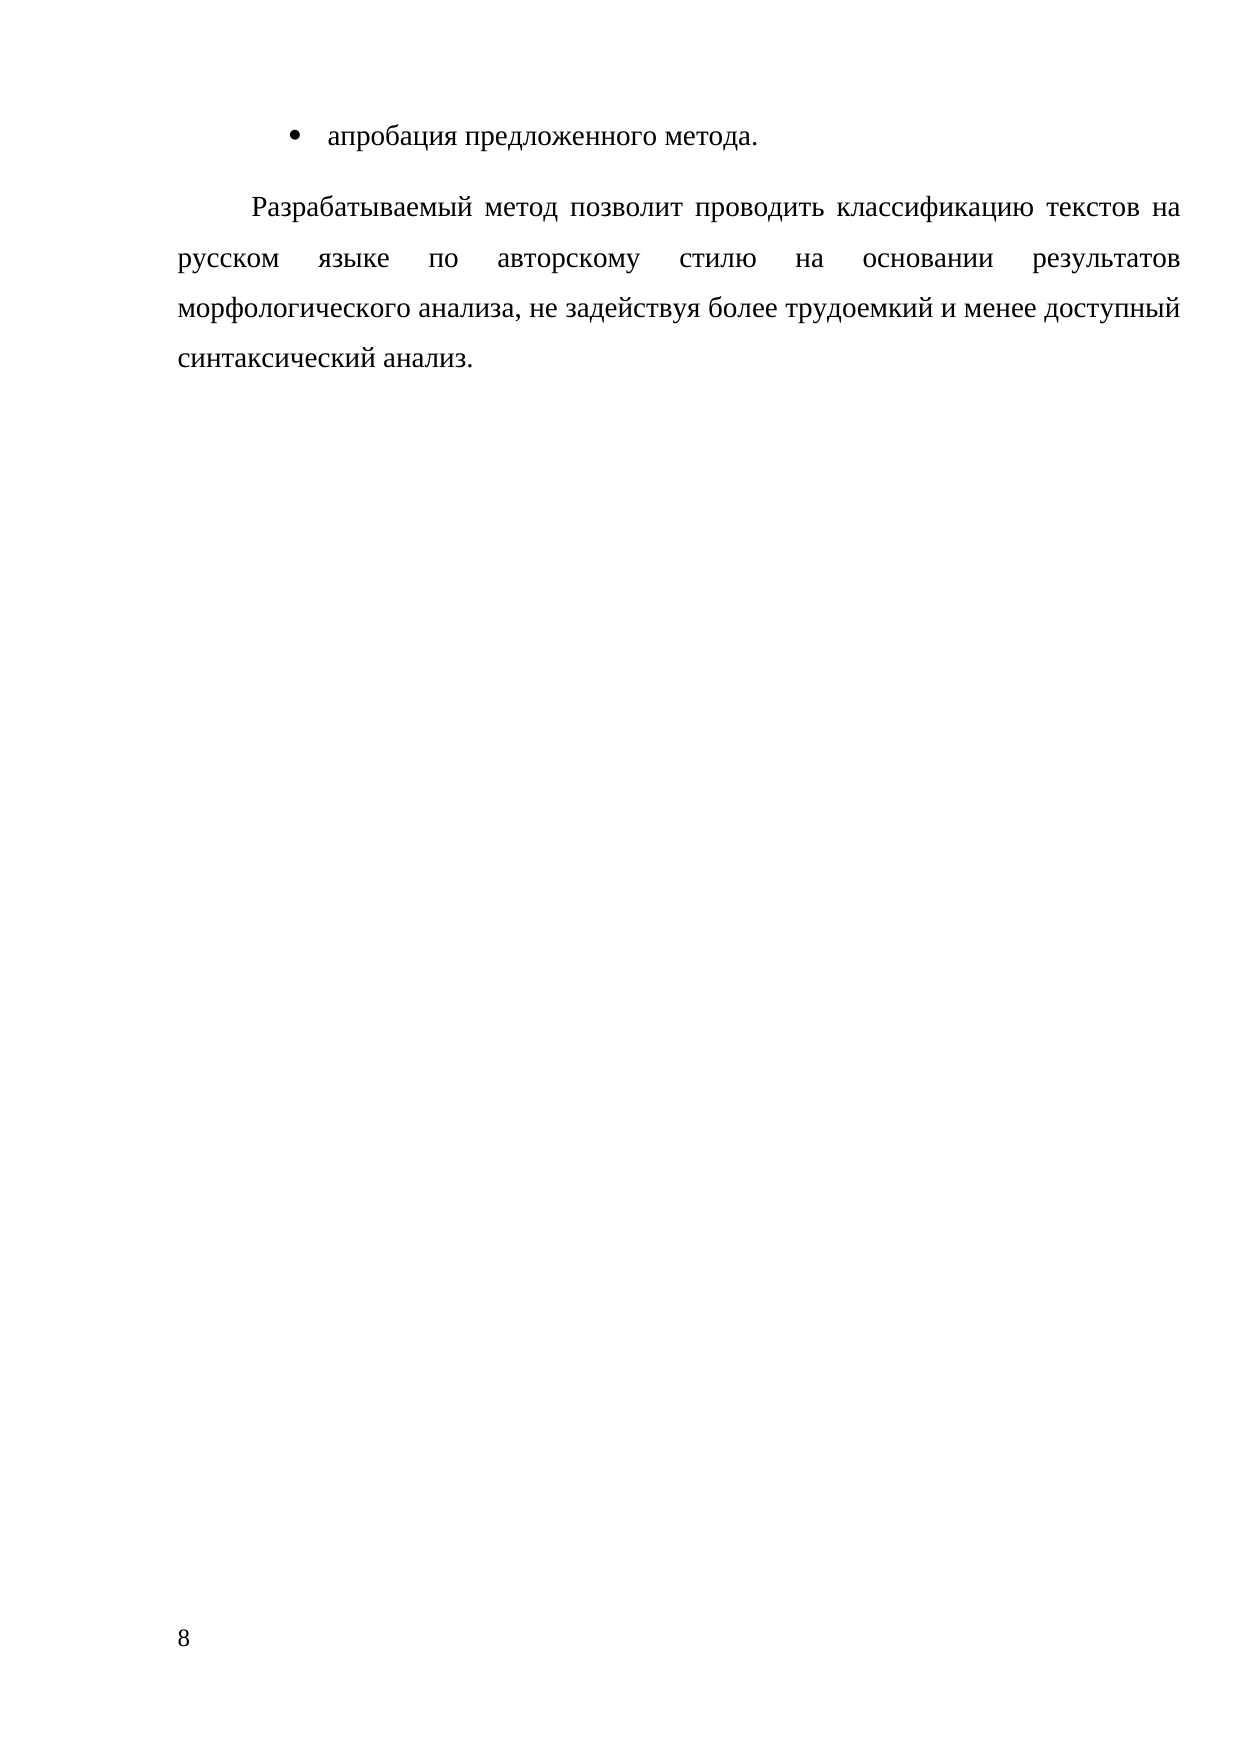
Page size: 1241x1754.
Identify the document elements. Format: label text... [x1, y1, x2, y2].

text Разрабатываемый метод позволит проводить классификацию текстов на русском языке по авторскому стилю на основании результатов морфологического анализа, не задействуя более трудоемкий и менее доступный синтаксический анализ. [177, 189, 1181, 374]
list апробация предложенного метода. [290, 118, 1181, 152]
